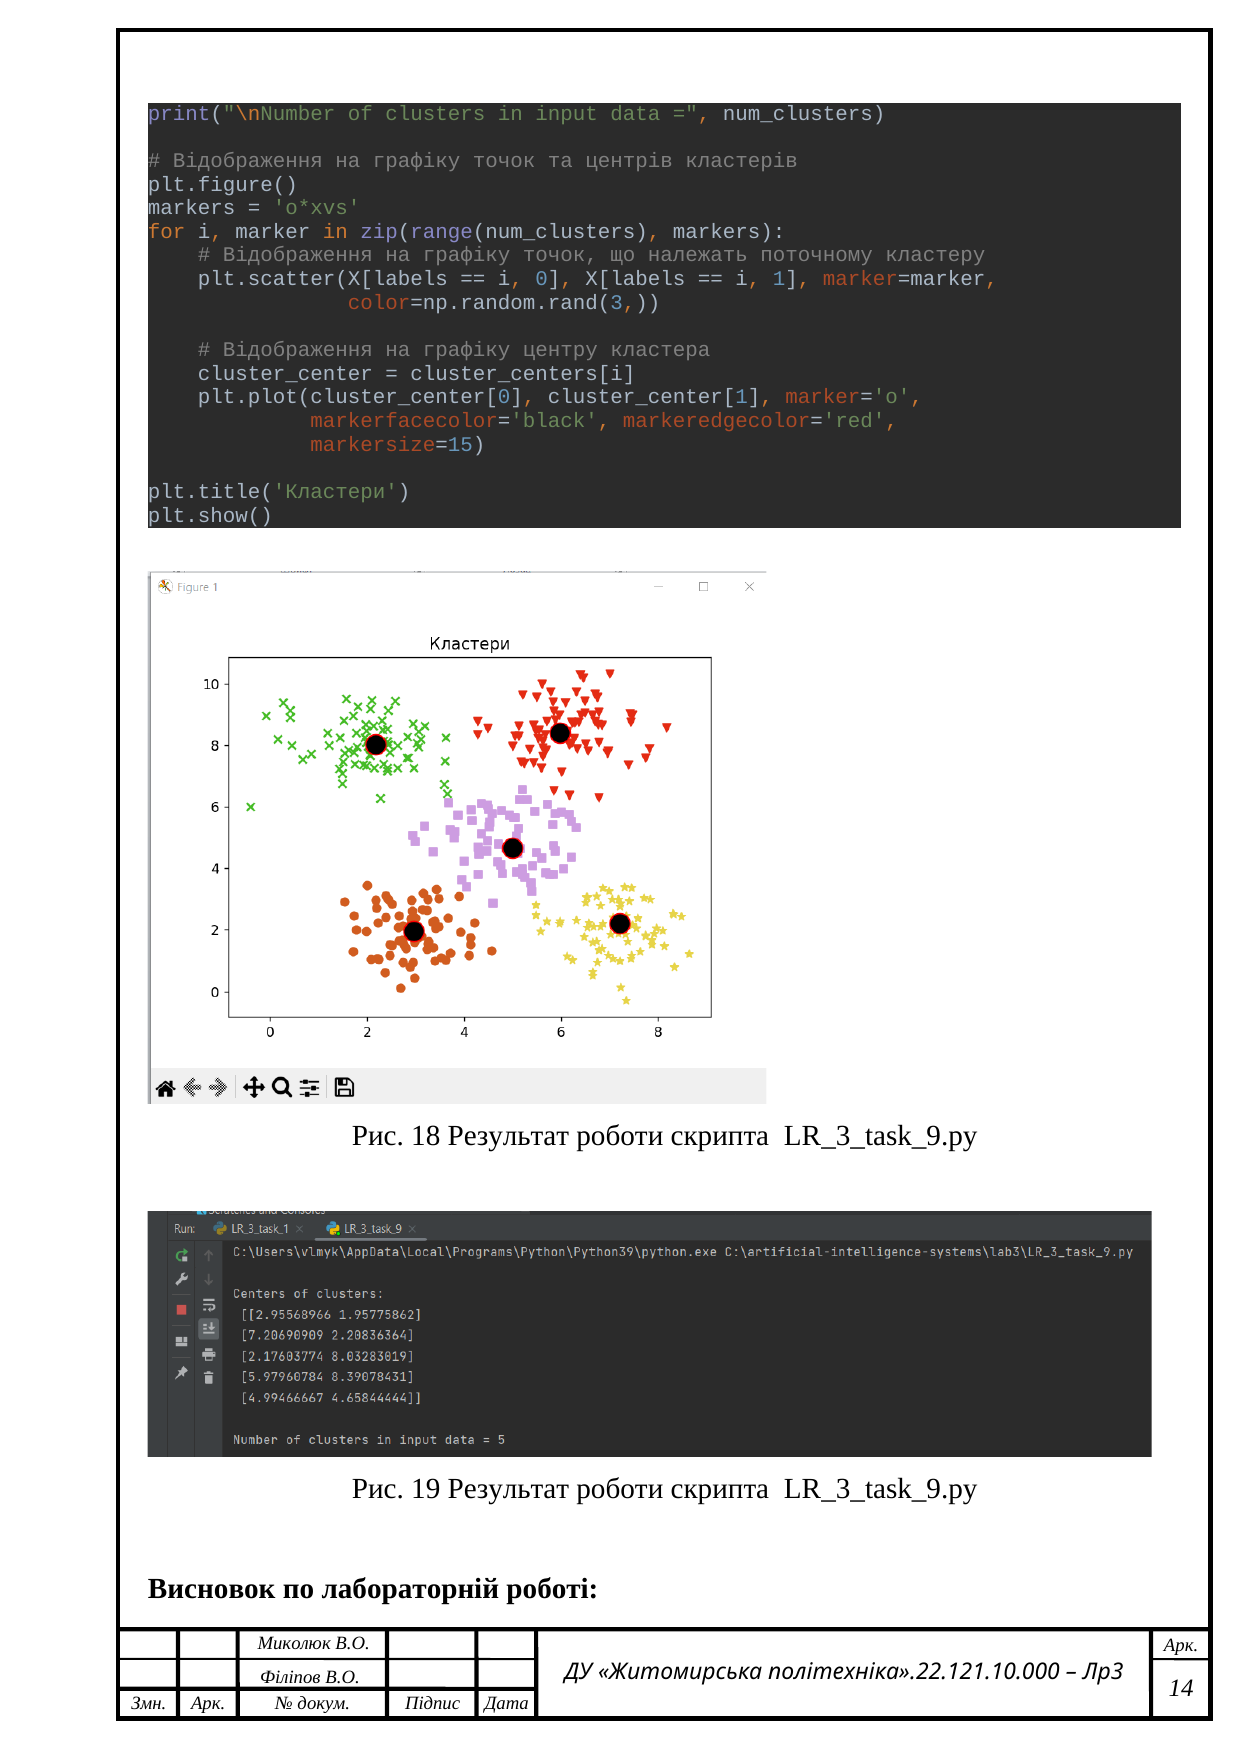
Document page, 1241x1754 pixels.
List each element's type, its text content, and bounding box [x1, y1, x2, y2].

text Висновок по лабораторній роботі: [148, 1571, 1181, 1605]
picture [147, 571, 767, 1104]
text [148, 103, 1181, 528]
picture [147, 1211, 1152, 1457]
text Рис. 18 Результат роботи скрипта LR_3_task_9.py [148, 1118, 1181, 1152]
text Рис. 19 Результат роботи скрипта LR_3_task_9.py [148, 1471, 1181, 1504]
